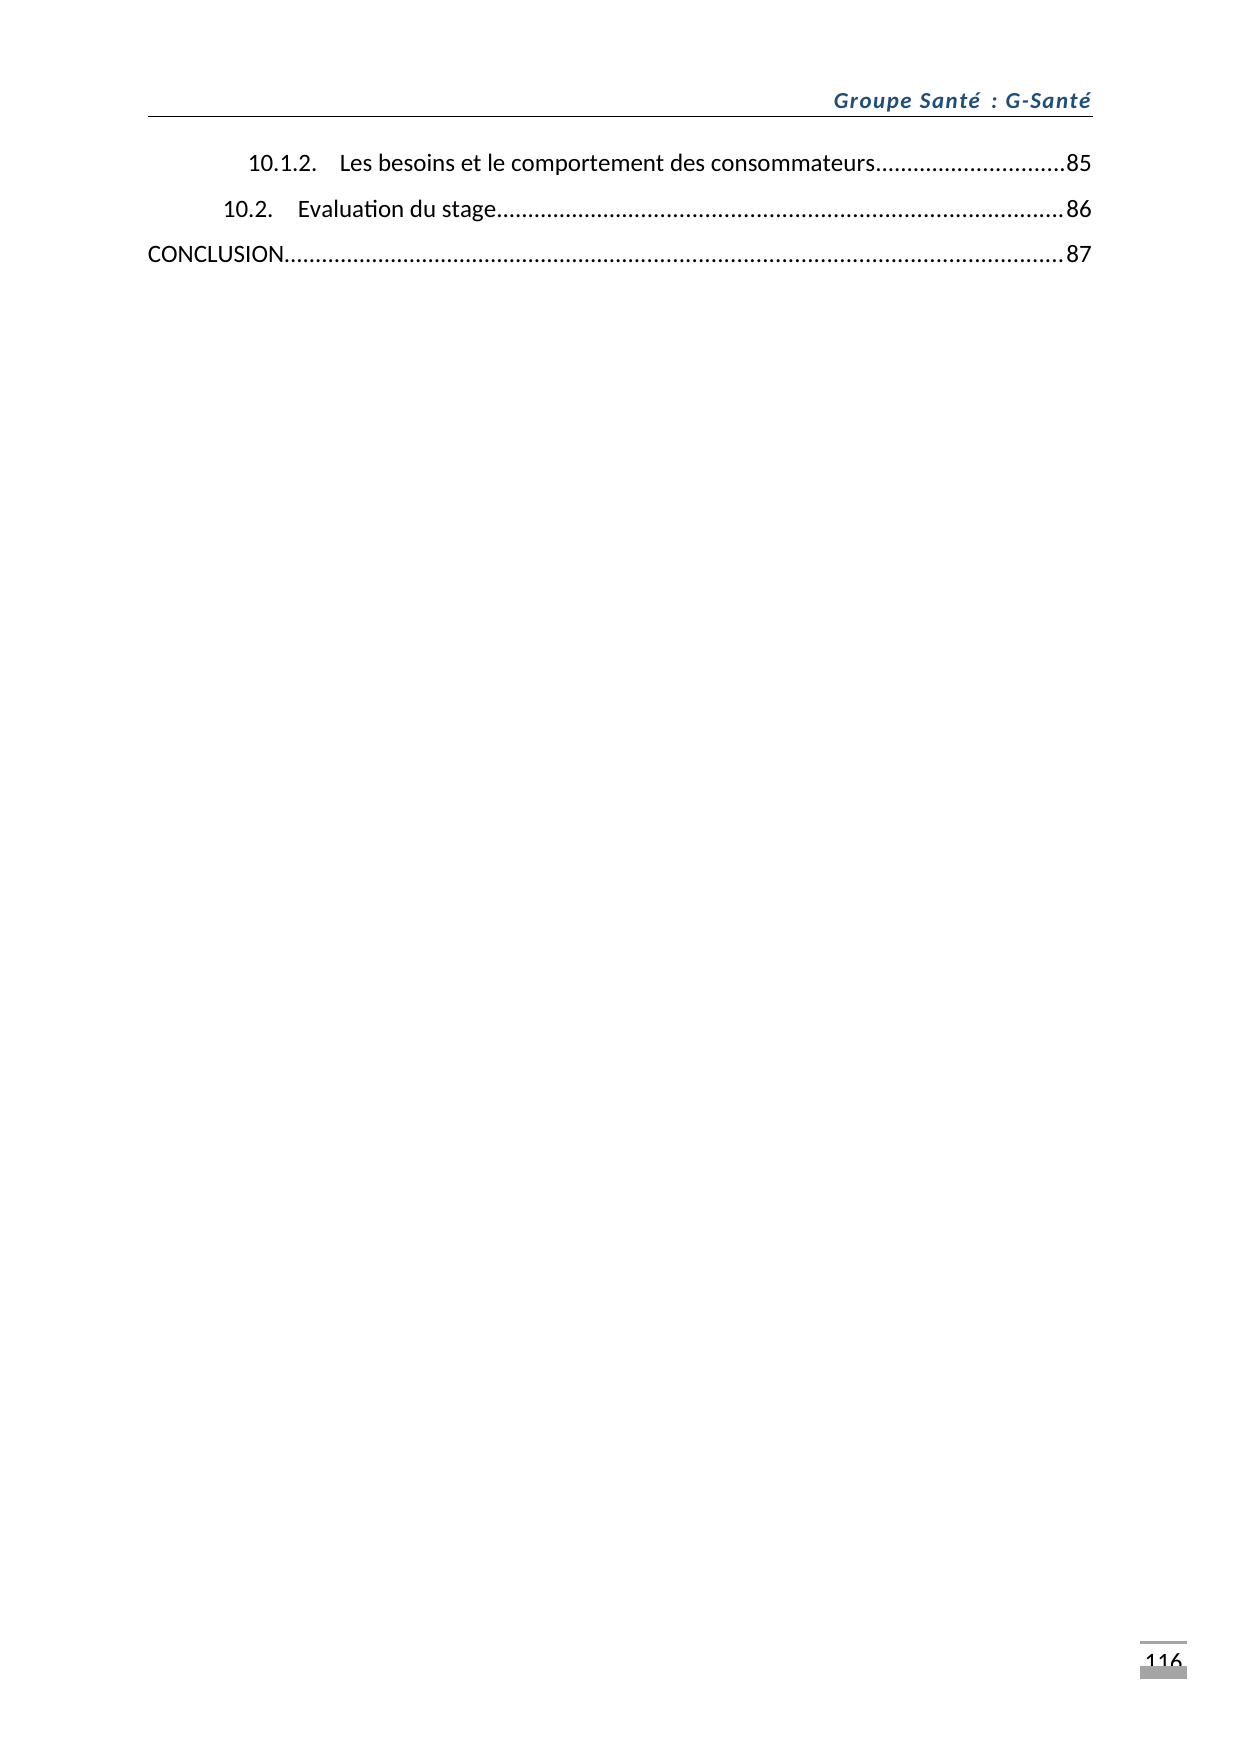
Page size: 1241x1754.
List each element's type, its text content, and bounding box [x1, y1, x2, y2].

text 10.2. Evaluation du stage 86 [223, 193, 1093, 223]
text CONCLUSION 87 [148, 238, 1093, 269]
text 10.1.2. Les besoins et le comportement des consommateurs 85 [248, 148, 1093, 178]
